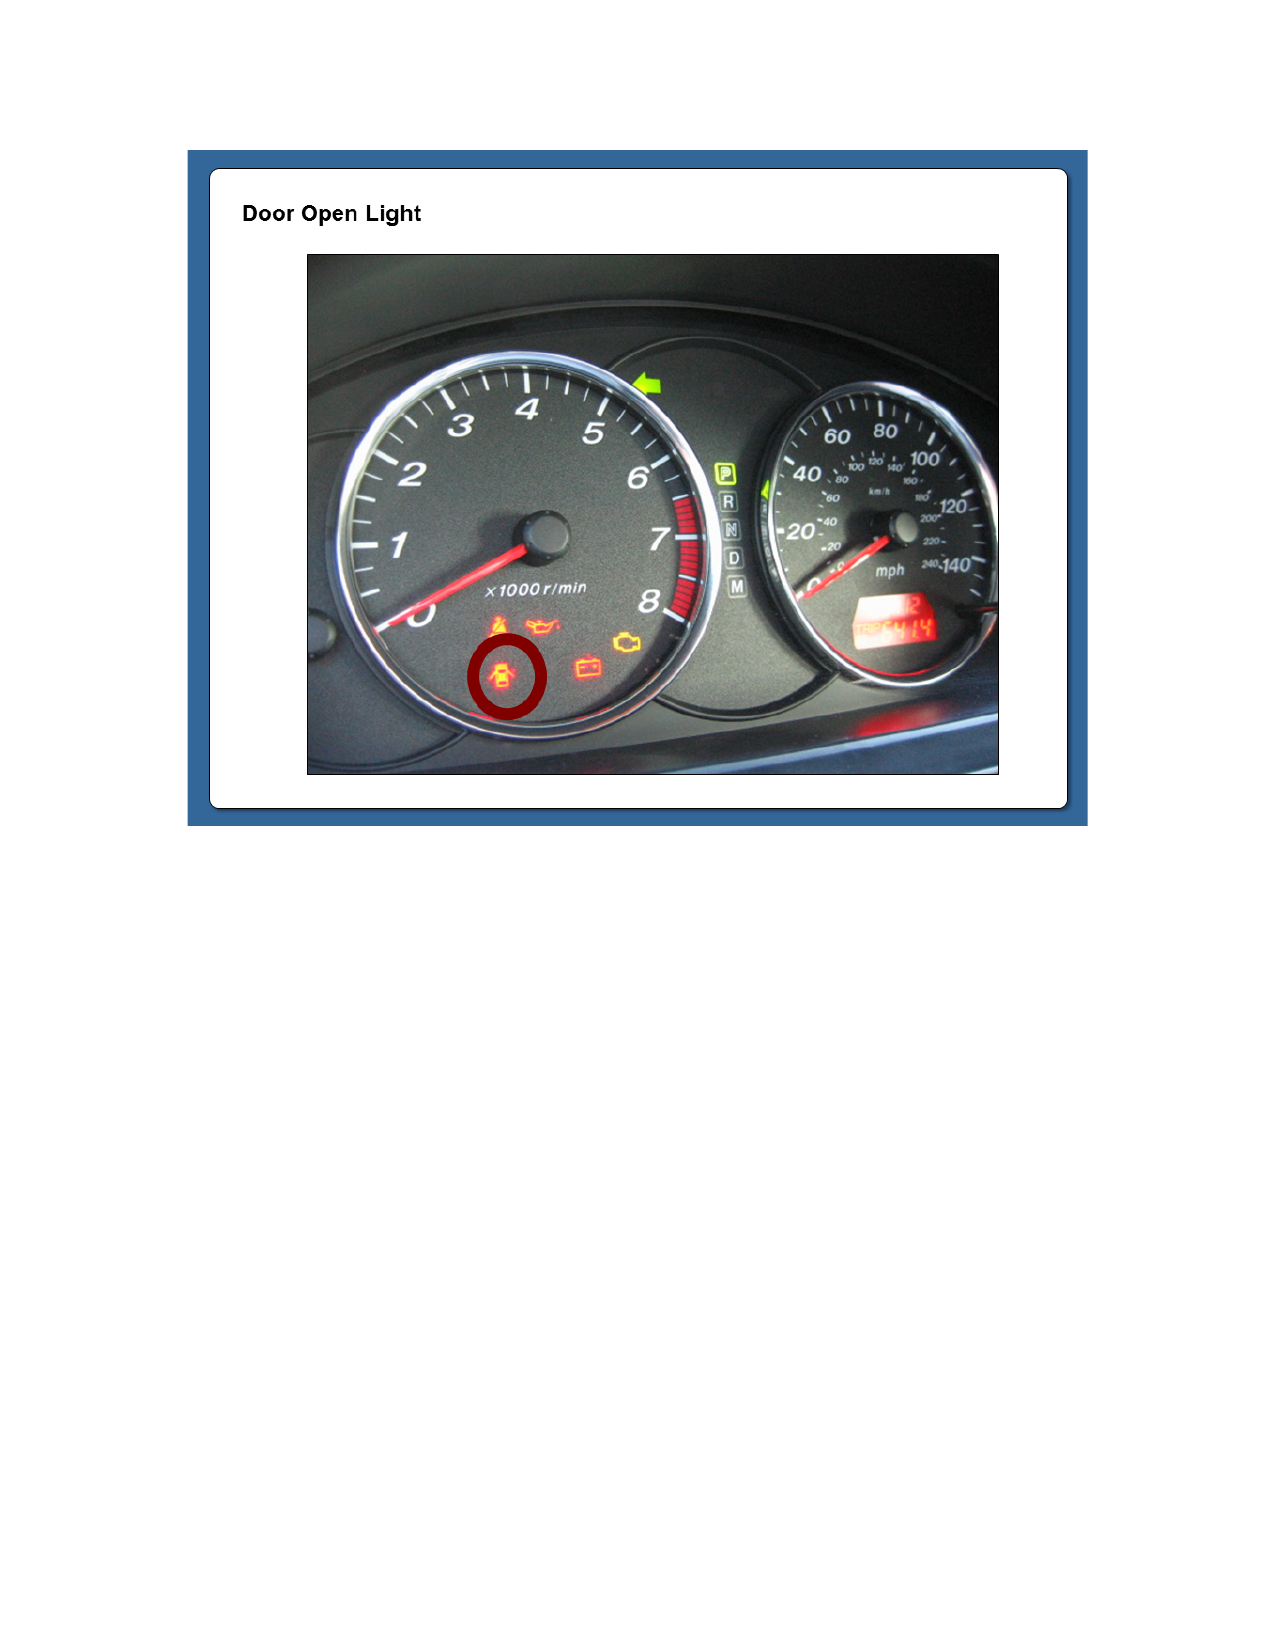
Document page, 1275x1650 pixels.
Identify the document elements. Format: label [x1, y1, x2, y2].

picture [187, 150, 1088, 826]
